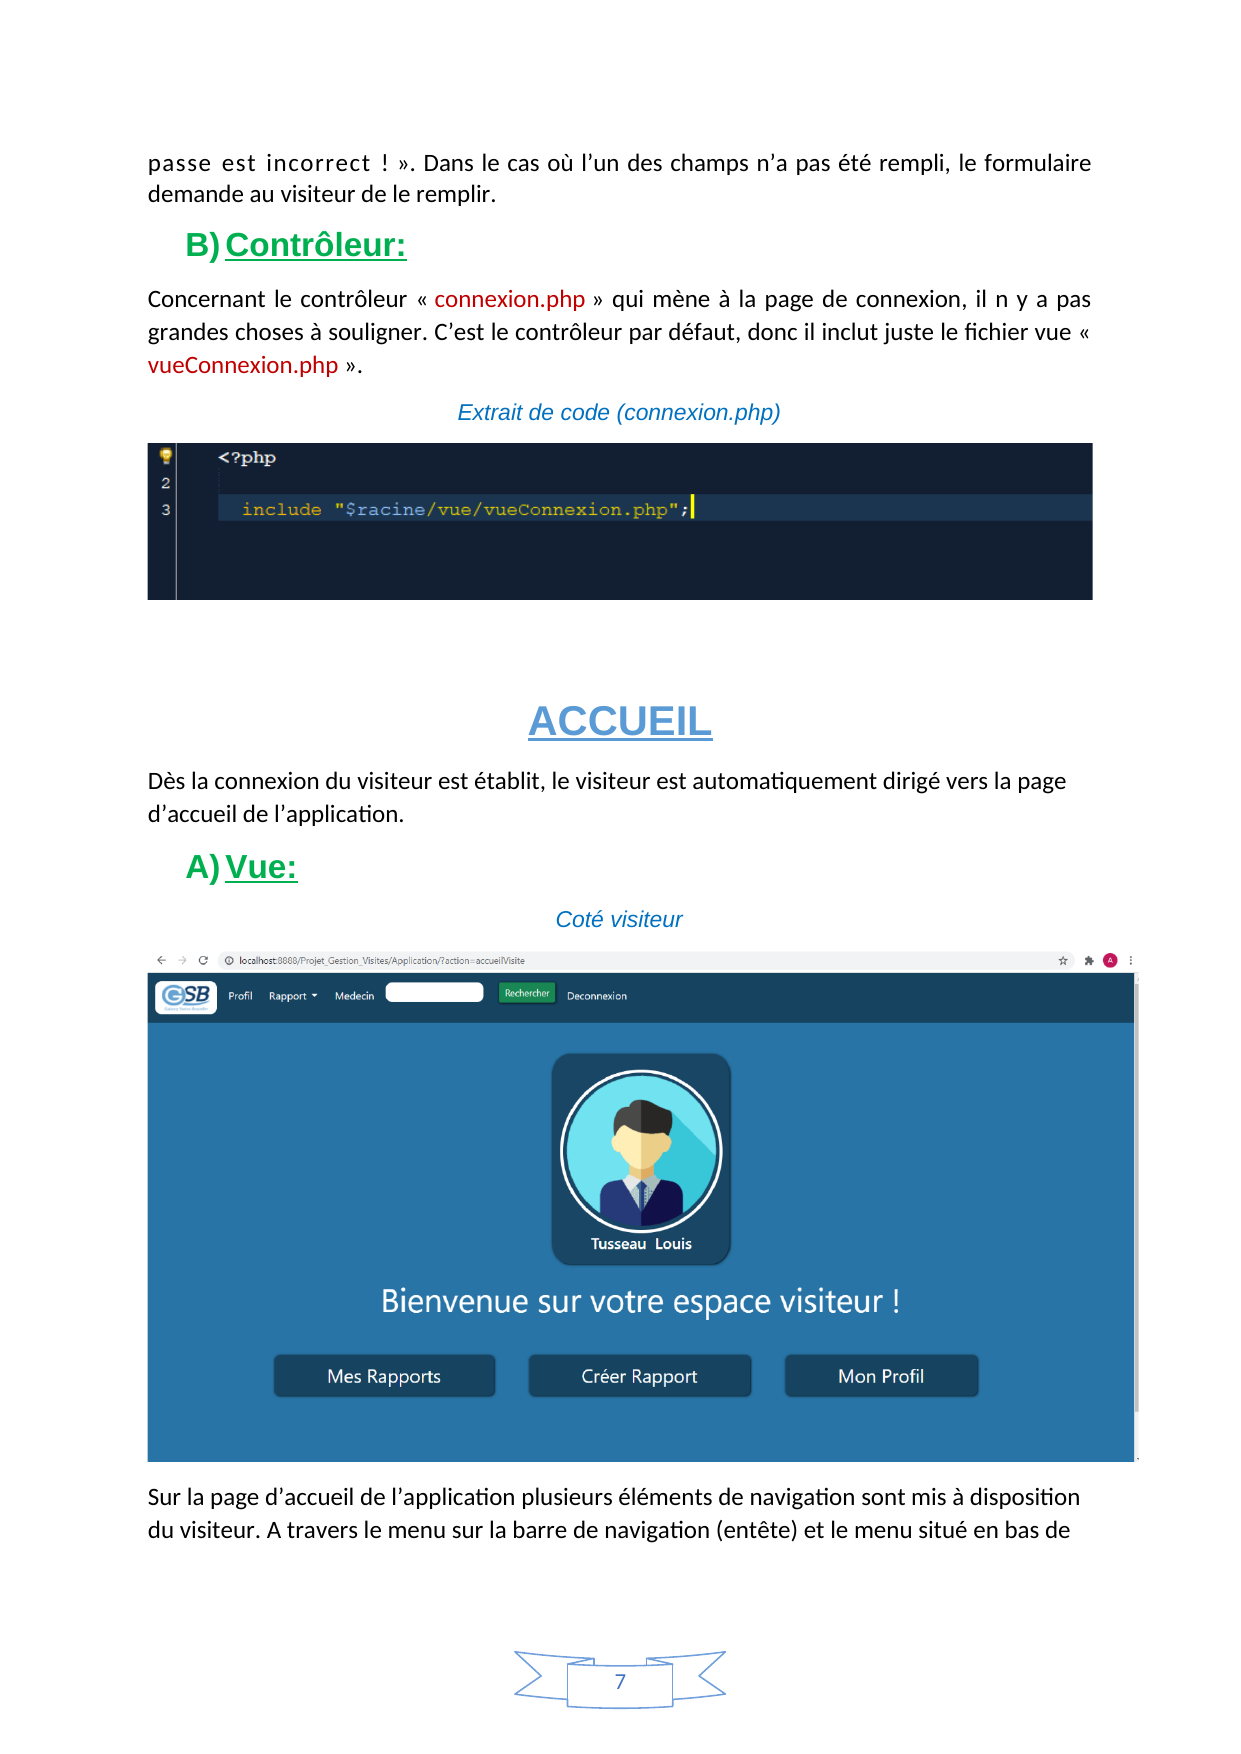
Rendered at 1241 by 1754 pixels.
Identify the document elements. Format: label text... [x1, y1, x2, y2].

text Concernant le contrôleur « connexion.php » qui mène à la page de connexion, il n y a pas grandes choses à souligner. C’est le contrôleur par défaut, donc il inclut juste le fichier vue « vueConnexion.php ». [148, 283, 1093, 380]
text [148, 1481, 1093, 1544]
picture [147, 950, 1139, 1462]
text Dès la connexion du visiteur est établit, le visiteur est automatiquement dirigé vers la page d’accueil de l’application. [148, 765, 1093, 828]
text ACCUEIL [148, 697, 1093, 745]
list Vue: [185, 848, 1093, 886]
picture [147, 443, 1093, 600]
text Extrait de code (connexion.php) [148, 399, 1093, 425]
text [148, 148, 1093, 209]
text Coté visiteur [148, 906, 1093, 932]
list Contrôleur: [185, 225, 1093, 264]
